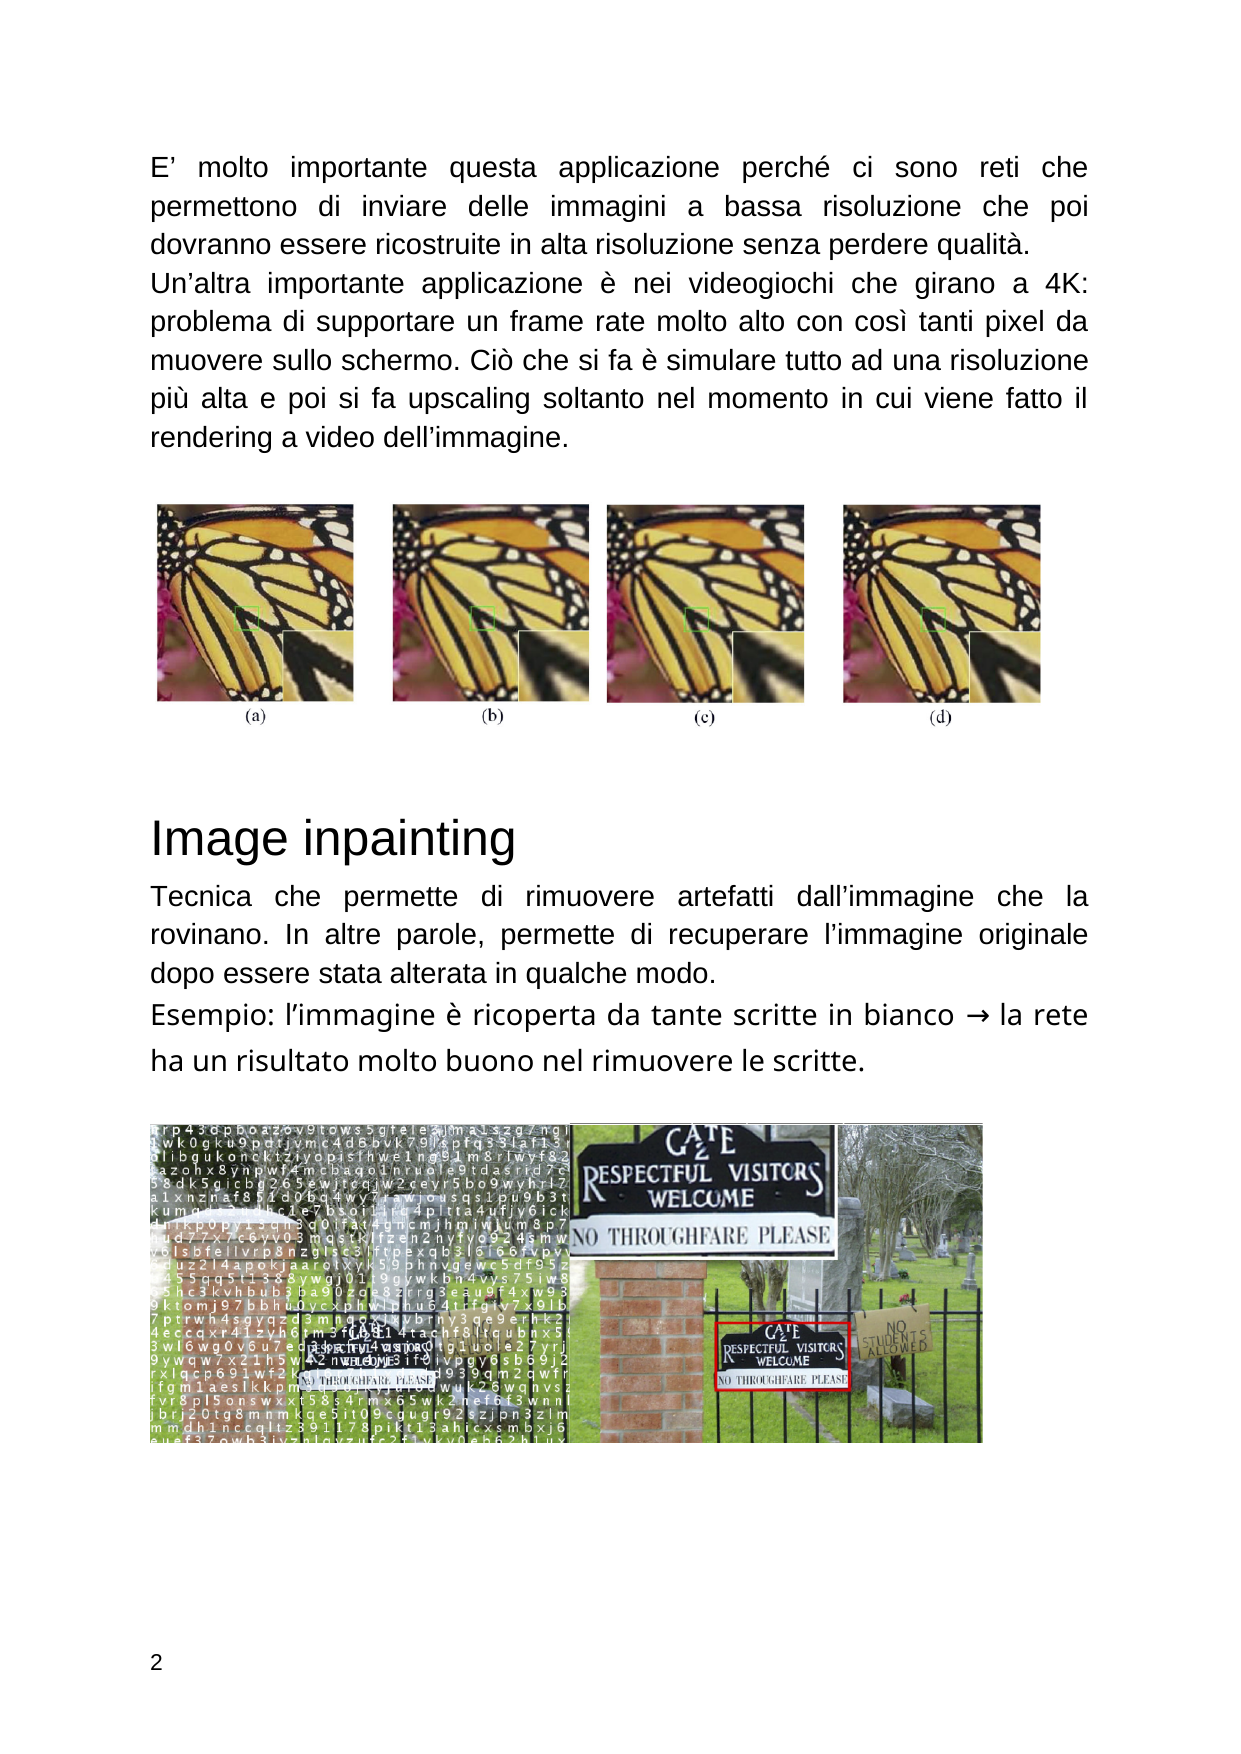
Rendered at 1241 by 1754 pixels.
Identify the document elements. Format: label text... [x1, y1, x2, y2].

text Tecnica che permette di rimuovere artefatti dall’immagine che la rovinano. In altre parole, permette di recuperare l’immagine originale dopo essere stata alterata in qualche modo. [150, 878, 1090, 989]
text Un’altra importante applicazione è nei videogiochi che girano a 4K: problema di supportare un frame rate molto alto con così tanti pixel da muovere sullo schermo. Ciò che si fa è simulare tutto ad una risoluzione più alta e poi si fa upscaling soltanto nel momento in cui viene fatto il rendering a video dell’immagine. [150, 266, 1090, 453]
text E’ molto importante questa applicazione perché ci sono reti che permettono di inviare delle immagini a bassa risoluzione che poi dovranno essere ricostruite in alta risoluzione senza perdere qualità. [150, 150, 1090, 261]
picture [150, 1123, 983, 1443]
picture [150, 496, 1047, 729]
subtitle Image inpainting [150, 808, 1090, 866]
